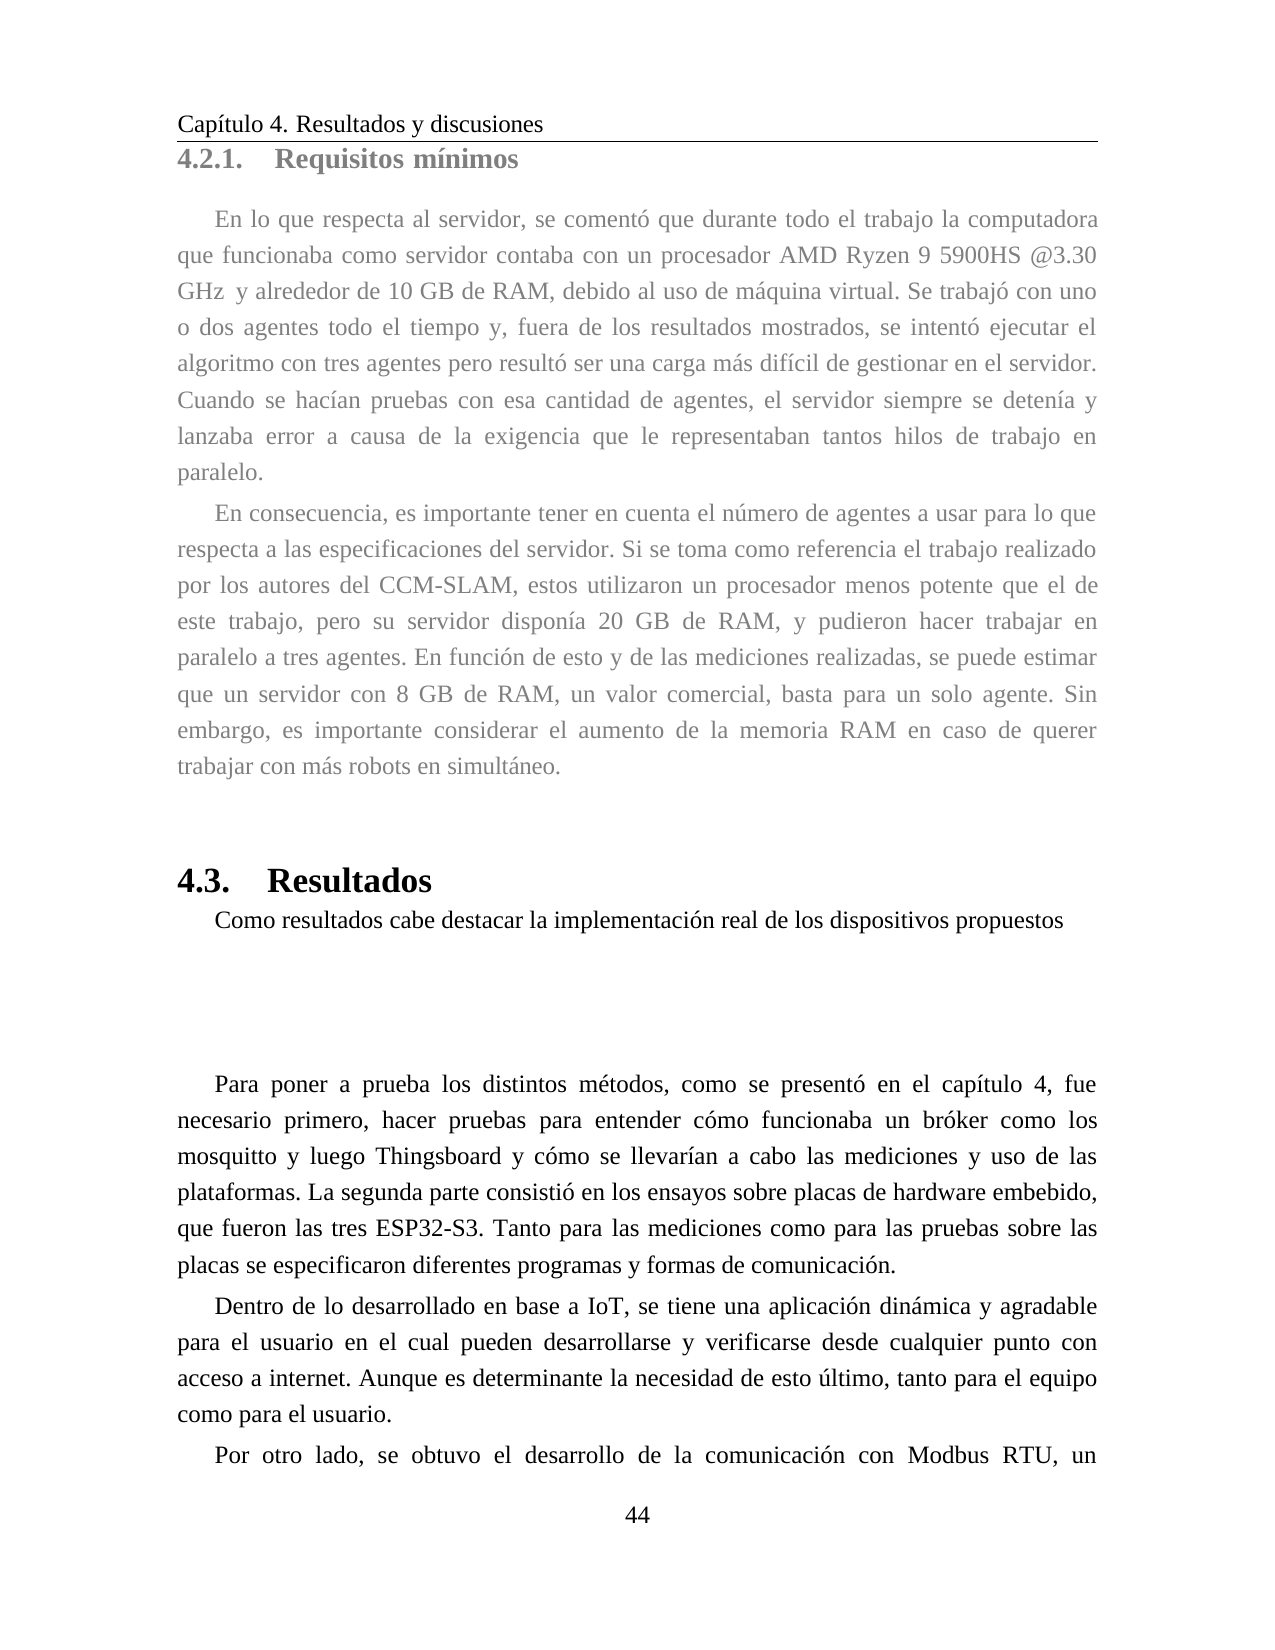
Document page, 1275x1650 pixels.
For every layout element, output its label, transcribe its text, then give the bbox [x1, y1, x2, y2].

text En consecuencia, es importante tener en cuenta el número de agentes a usar para lo que respecta a las especificaciones del servidor. Si se toma como referencia el trabajo realizado por los autores del CCM-SLAM, estos utilizaron un procesador menos potente que el de este trabajo, pero su servidor disponía 20 GB de RAM, y pudieron hacer trabajar en paralelo a tres agentes. En función de esto y de las mediciones realizadas, se puede estimar que un servidor con 8 GB de RAM, un valor comercial, basta para un solo agente. Sin embargo, es importante considerar el aumento de la memoria RAM en caso de querer trabajar con más robots en simultáneo. [177, 498, 1098, 780]
text Dentro de lo desarrollado en base a IoT, se tiene una aplicación dinámica y agradable para el usuario en el cual pueden desarrollarse y verificarse desde cualquier punto con acceso a internet. Aunque es determinante la necesidad de esto último, tanto para el equipo como para el usuario. [177, 1291, 1098, 1428]
text Para poner a prueba los distintos métodos, como se presentó en el capítulo 4, fue necesario primero, hacer pruebas para entender cómo funcionaba un bróker como los mosquitto y luego Thingsboard y cómo se llevarían a cabo las mediciones y uso de las plataformas. La segunda parte consistió en los ensayos sobre placas de hardware embebido, que fueron las tres ESP32-S3. Tanto para las mediciones como para las pruebas sobre las placas se especificaron diferentes programas y formas de comunicación. [177, 1069, 1098, 1278]
subtitle Resultados [177, 859, 1200, 900]
subtitle Requisitos mínimos [177, 142, 1200, 175]
text En lo que respecta al servidor, se comentó que durante todo el trabajo la computadora que funcionaba como servidor contaba con un procesador AMD Ryzen 9 5900HS @3.30 GHz y alrededor de 10 GB de RAM, debido al uso de máquina virtual. Se trabajó con uno o dos agentes todo el tiempo y, fuera de los resultados mostrados, se intentó ejecutar el algoritmo con tres agentes pero resultó ser una carga más difícil de gestionar en el servidor. Cuando se hacían pruebas con esa cantidad de agentes, el servidor siempre se detenía y lanzaba error a causa de la exigencia que le representaban tantos hilos de trabajo en paralelo. [177, 204, 1098, 486]
text Como resultados cabe destacar la implementación real de los dispositivos propuestos [177, 905, 1098, 934]
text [177, 1440, 1098, 1469]
